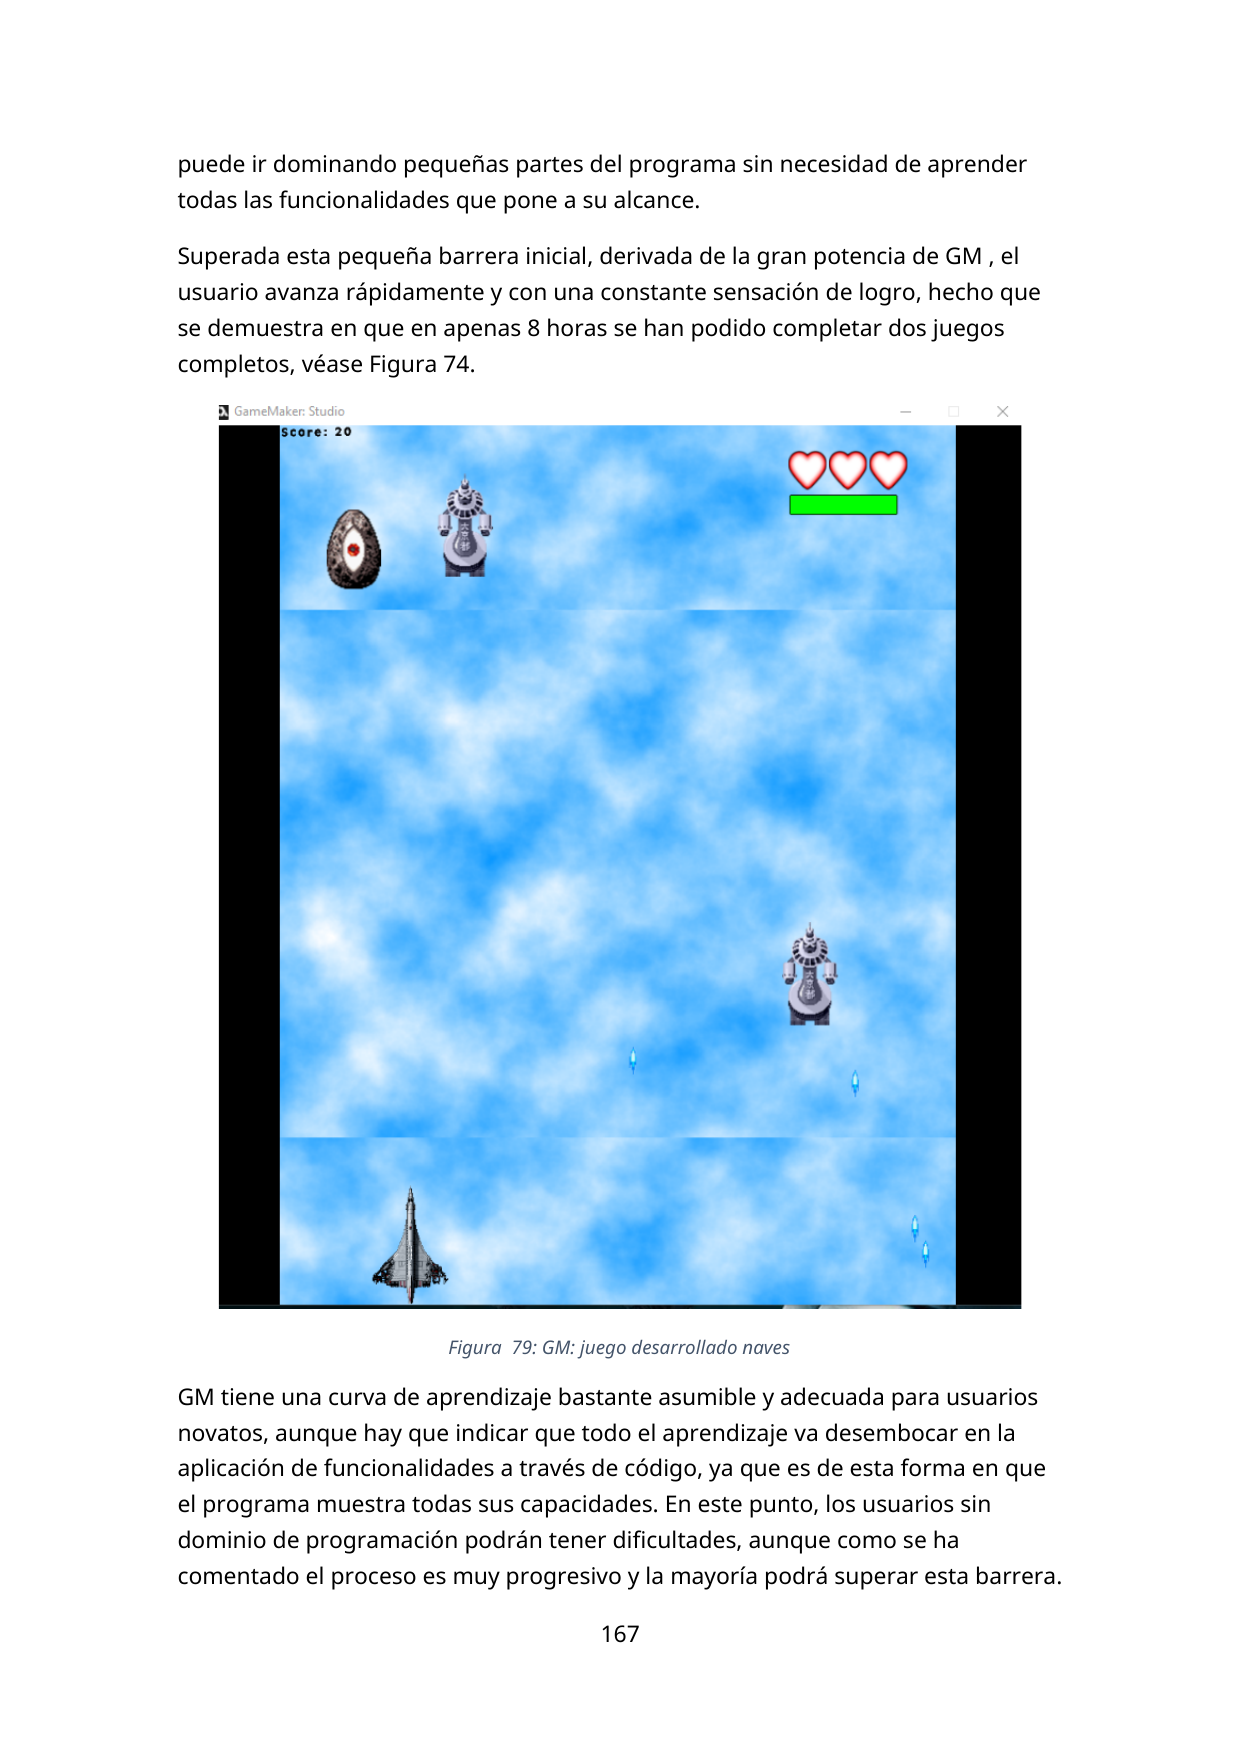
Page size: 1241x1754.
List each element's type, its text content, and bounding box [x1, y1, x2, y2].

text GM tiene una curva de aprendizaje bastante asumible y adecuada para usuarios novatos, aunque hay que indicar que todo el aprendizaje va desembocar en la aplicación de funcionalidades a través de código, ya que es de esta forma en que el programa muestra todas sus capacidades. En este punto, los usuarios sin dominio de programación podrán tener dificultades, aunque como se ha comentado el proceso es muy progresivo y la mayoría podrá superar esta barrera. [177, 1381, 1063, 1591]
text Superada esta pequeña barrera inicial, derivada de la gran potencia de GM , el usuario avanza rápidamente y con una constante sensación de logro, hecho que se demuestra en que en apenas 8 horas se han podido completar dos juegos completos, véase Figura 74. [177, 240, 1063, 379]
picture [218, 405, 1022, 1309]
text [177, 148, 1063, 215]
